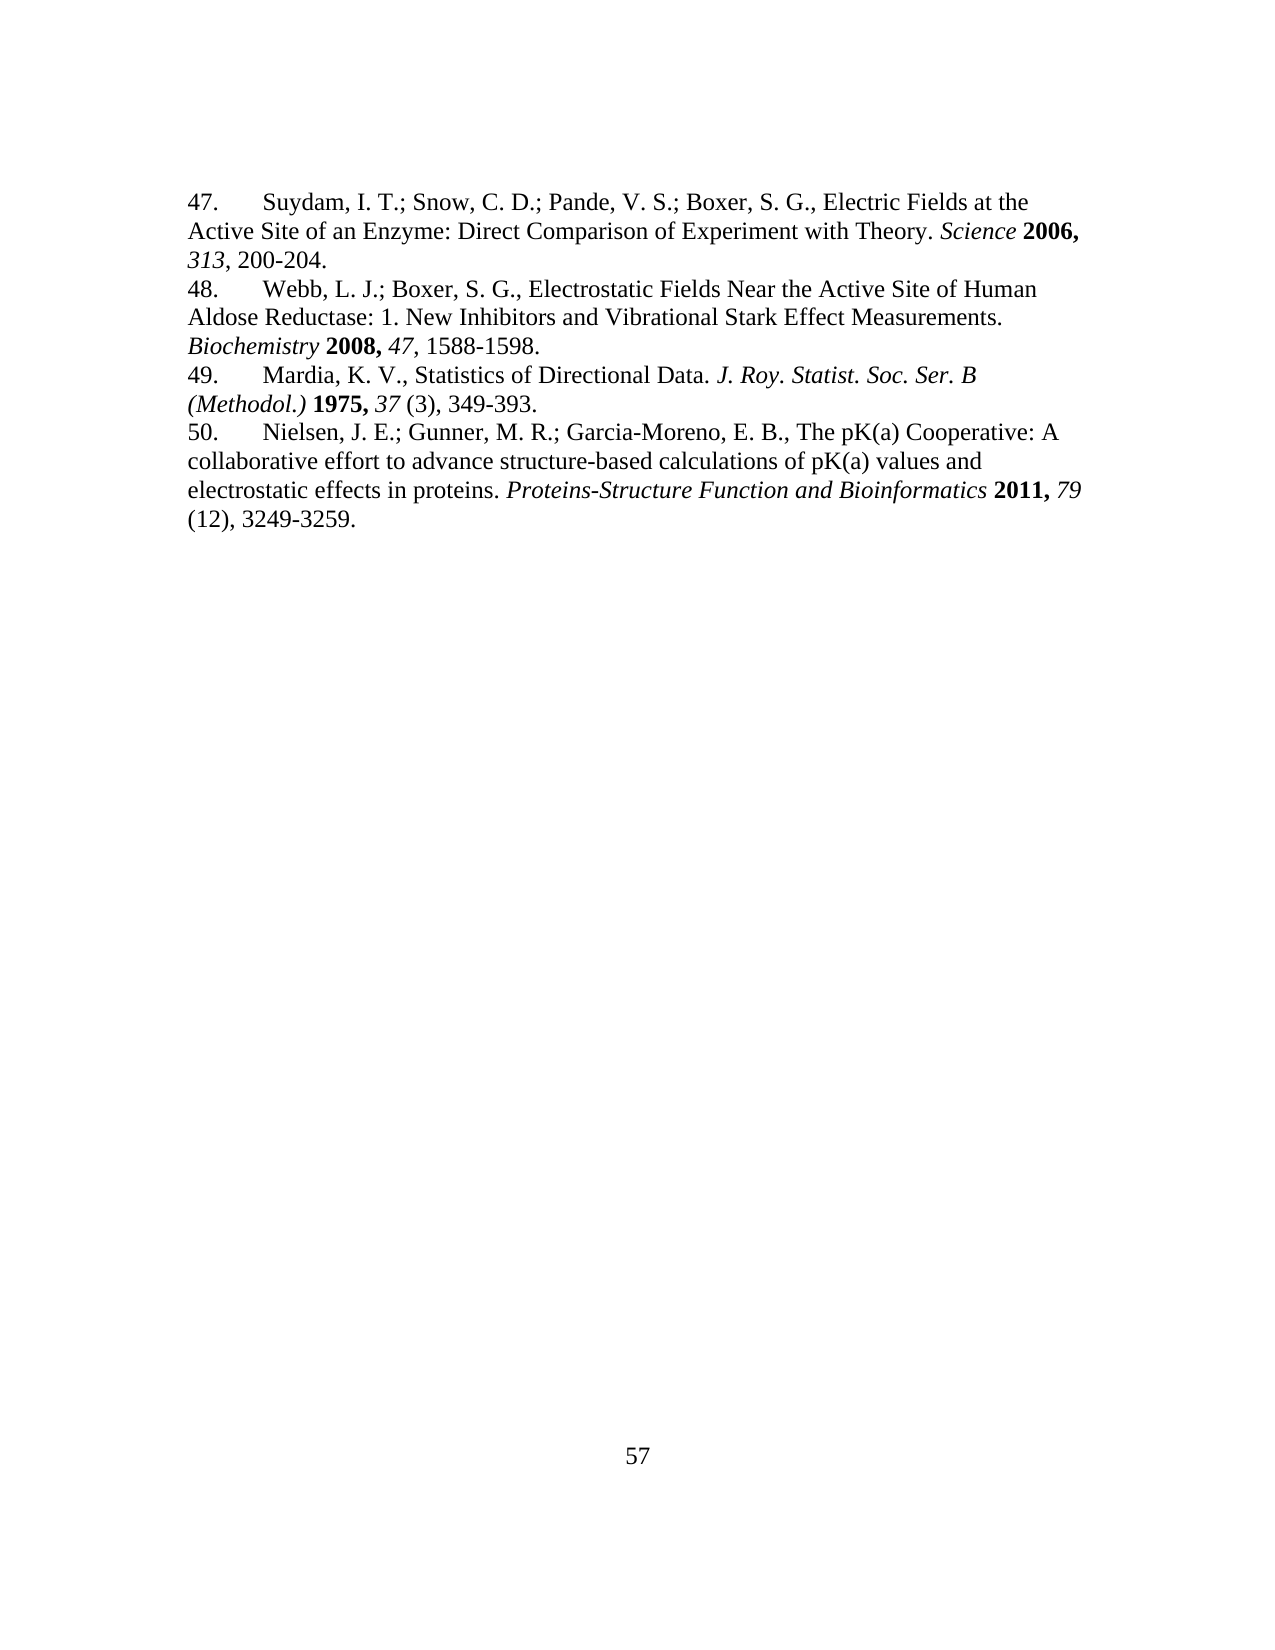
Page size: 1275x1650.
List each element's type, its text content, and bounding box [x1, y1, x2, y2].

text 48. Webb, L. J.; Boxer, S. G., Electrostatic Fields Near the Active Site of Human Aldose Reductase: 1. New Inhibitors and Vibrational Stark Effect Measurements. Biochemistry 2008, 47, 1588-1598. [187, 274, 1087, 360]
text 49. Mardia, K. V., Statistics of Directional Data. J. Roy. Statist. Soc. Ser. B (Methodol.) 1975, 37 (3), 349-393. [187, 360, 1087, 417]
text 50. Nielsen, J. E.; Gunner, M. R.; Garcia-Moreno, E. B., The pK(a) Cooperative: A collaborative effort to advance structure-based calculations of pK(a) values and electrostatic effects in proteins. Proteins-Structure Function and Bioinformatics 2011, 79 (12), 3249-3259. [187, 417, 1087, 532]
text 47. Suydam, I. T.; Snow, C. D.; Pande, V. S.; Boxer, S. G., Electric Fields at the Active Site of an Enzyme: Direct Comparison of Experiment with Theory. Science 2006, 313, 200-204. [187, 187, 1087, 274]
